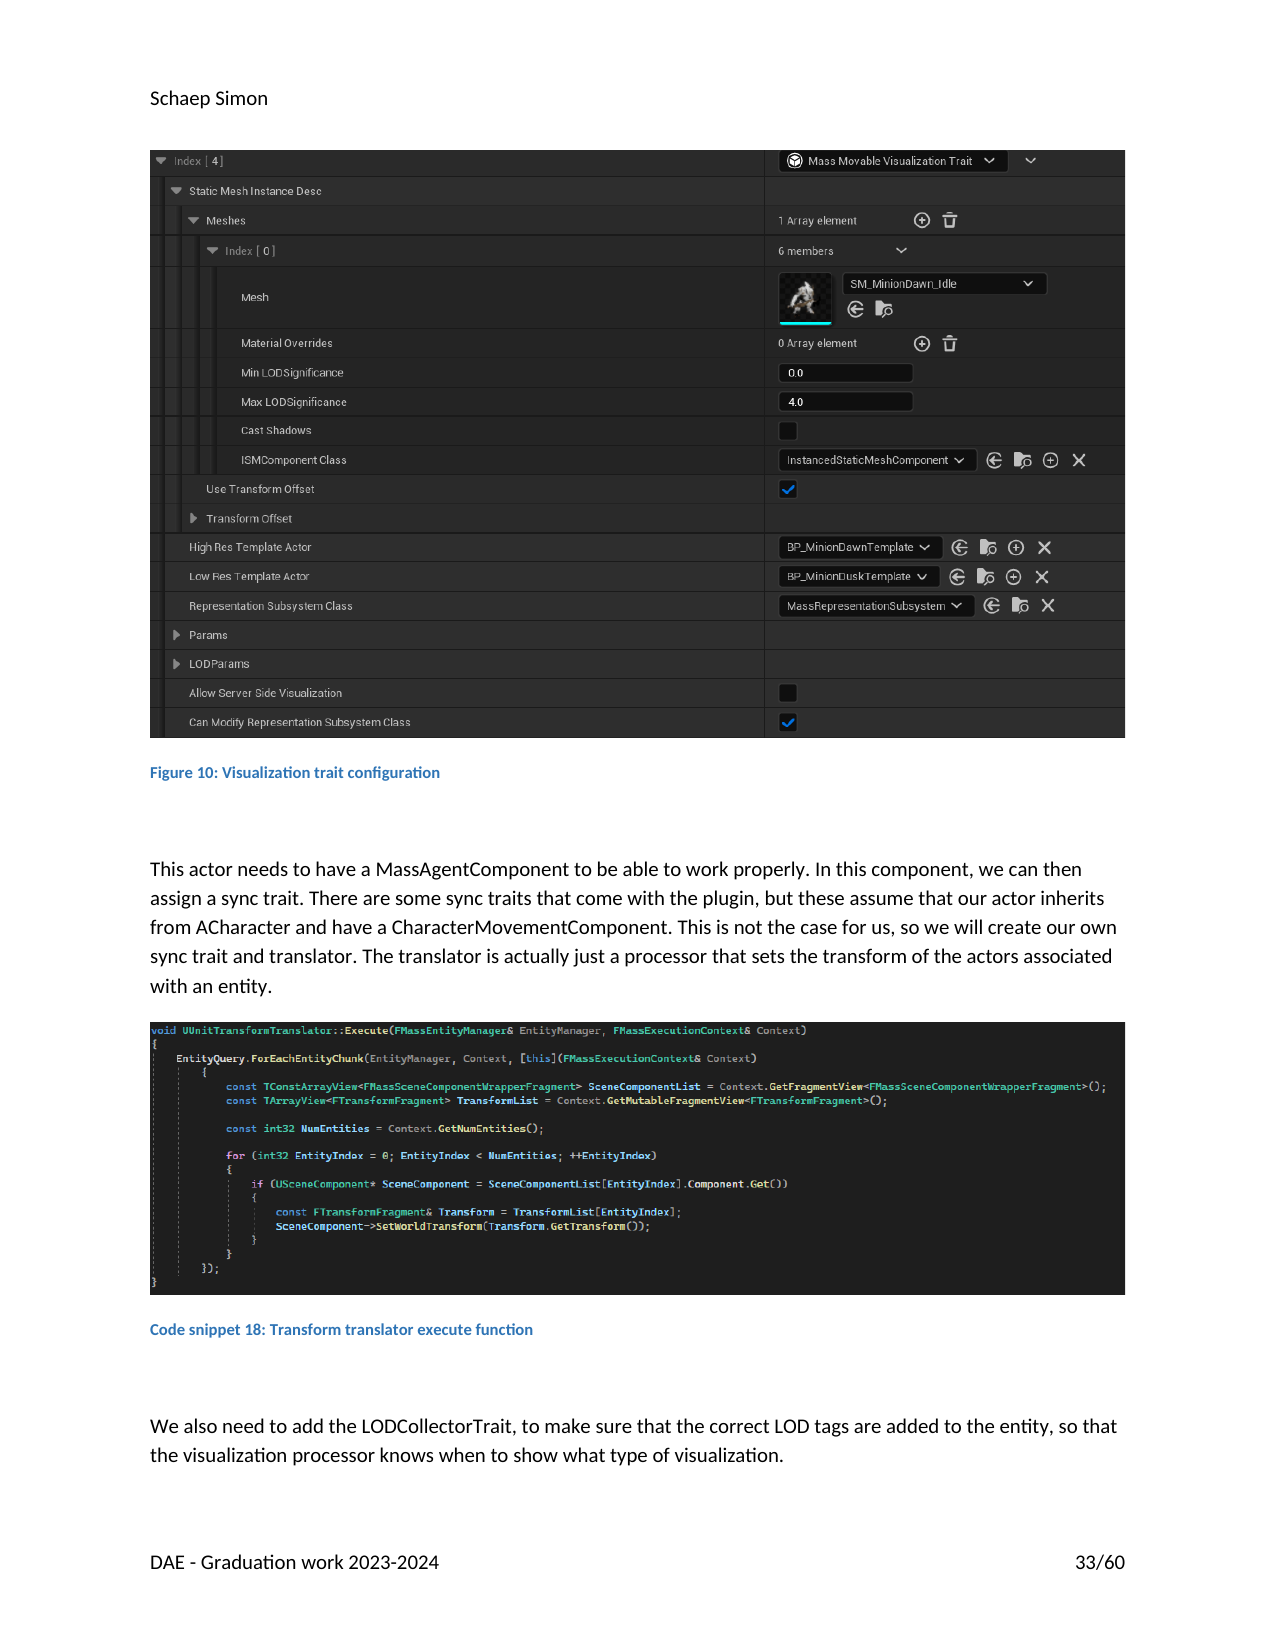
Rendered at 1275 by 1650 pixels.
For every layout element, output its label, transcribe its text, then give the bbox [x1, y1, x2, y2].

text This actor needs to have a MassAgentComponent to be able to work properly. In this component, we can then assign a sync trait. There are some sync traits that come with the plugin, but these assume that our actor inherits from ACharacter and have a CharacterMovementComponent. This is not the case for us, so we will create our own sync trait and translator. The translator is actually just a processor that sets the transform of the actors associated with an entity. [150, 856, 1125, 998]
picture [150, 1022, 1125, 1295]
picture [150, 150, 1125, 738]
text We also need to add the LODCollectorTrait, to make sure that the correct LOD tags are added to the entity, so that the visualization processor knows when to show what type of visualization. [150, 1413, 1125, 1468]
